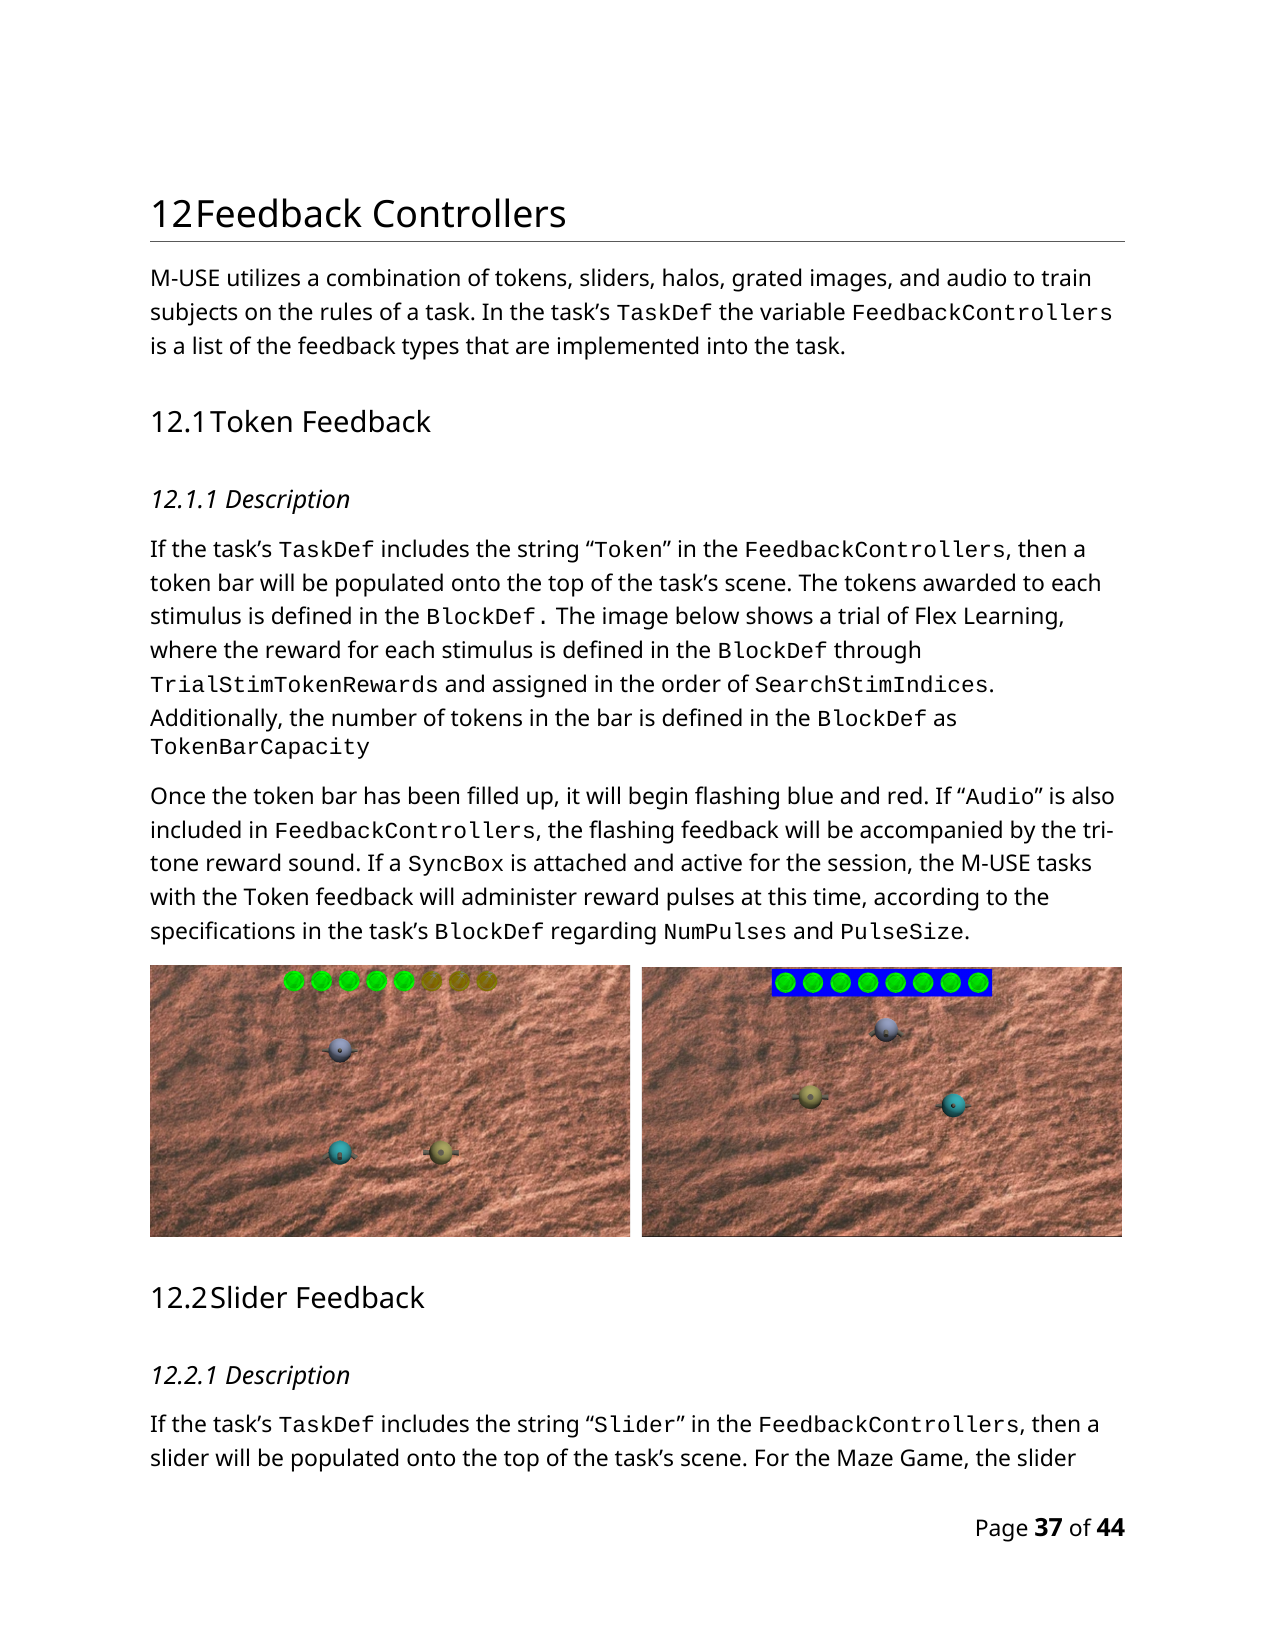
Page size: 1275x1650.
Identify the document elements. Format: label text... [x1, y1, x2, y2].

subtitle Description [150, 1357, 1125, 1391]
text If the task’s TaskDef includes the string “Token” in the FeedbackControllers, then a token bar will be populated onto the top of the task’s scene. The tokens awarded to each stimulus is defined in the BlockDef. The image below shows a trial of Flex Learning, where the reward for each stimulus is defined in the BlockDef through TrialStimTokenRewards and assigned in the order of SearchStimIndices. Additionally, the number of tokens in the bar is defined in the BlockDef as TokenBarCapacity [150, 533, 1125, 761]
subtitle Feedback Controllers [150, 187, 1125, 241]
picture [641, 967, 1122, 1237]
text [150, 1408, 1125, 1473]
subtitle Description [150, 482, 1125, 516]
text Once the token bar has been filled up, it will begin flashing blue and red. If “Audio” is also included in FeedbackControllers, the flashing feedback will be accompanied by the tri-tone reward sound. If a SyncBox is attached and active for the session, the M-USE tasks with the Token feedback will administer reward pulses at this time, according to the specifications in the task’s BlockDef regarding NumPulses and PulseSize. [150, 780, 1125, 946]
text M-USE utilizes a combination of tokens, sliders, halos, grated images, and audio to train subjects on the rules of a task. In the task’s TaskDef the variable FeedbackControllers is a list of the feedback types that are implemented into the task. [150, 262, 1125, 361]
subtitle Token Feedback [150, 401, 1125, 441]
subtitle Slider Feedback [150, 1277, 1125, 1317]
picture [150, 965, 630, 1237]
